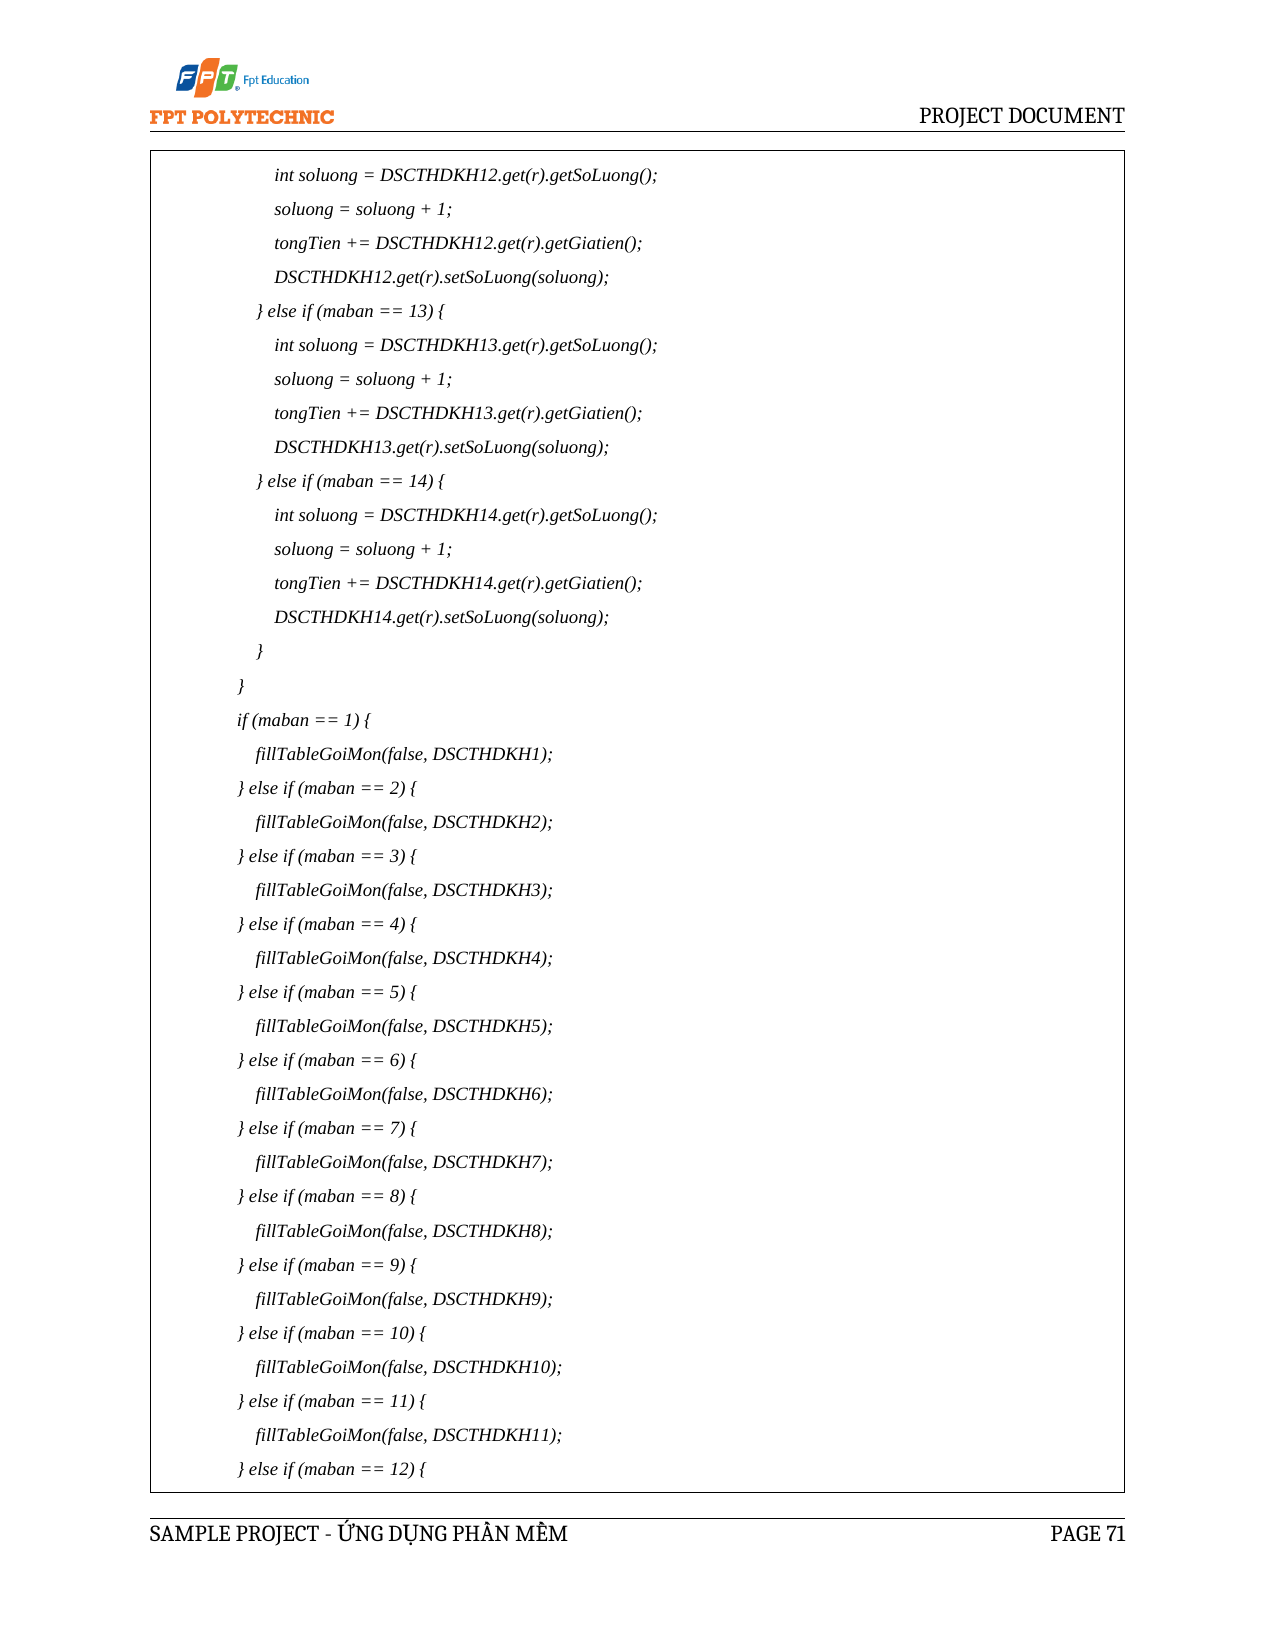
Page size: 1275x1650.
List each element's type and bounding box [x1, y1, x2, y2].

picture [150, 58, 336, 124]
table_header [151, 151, 1124, 1492]
